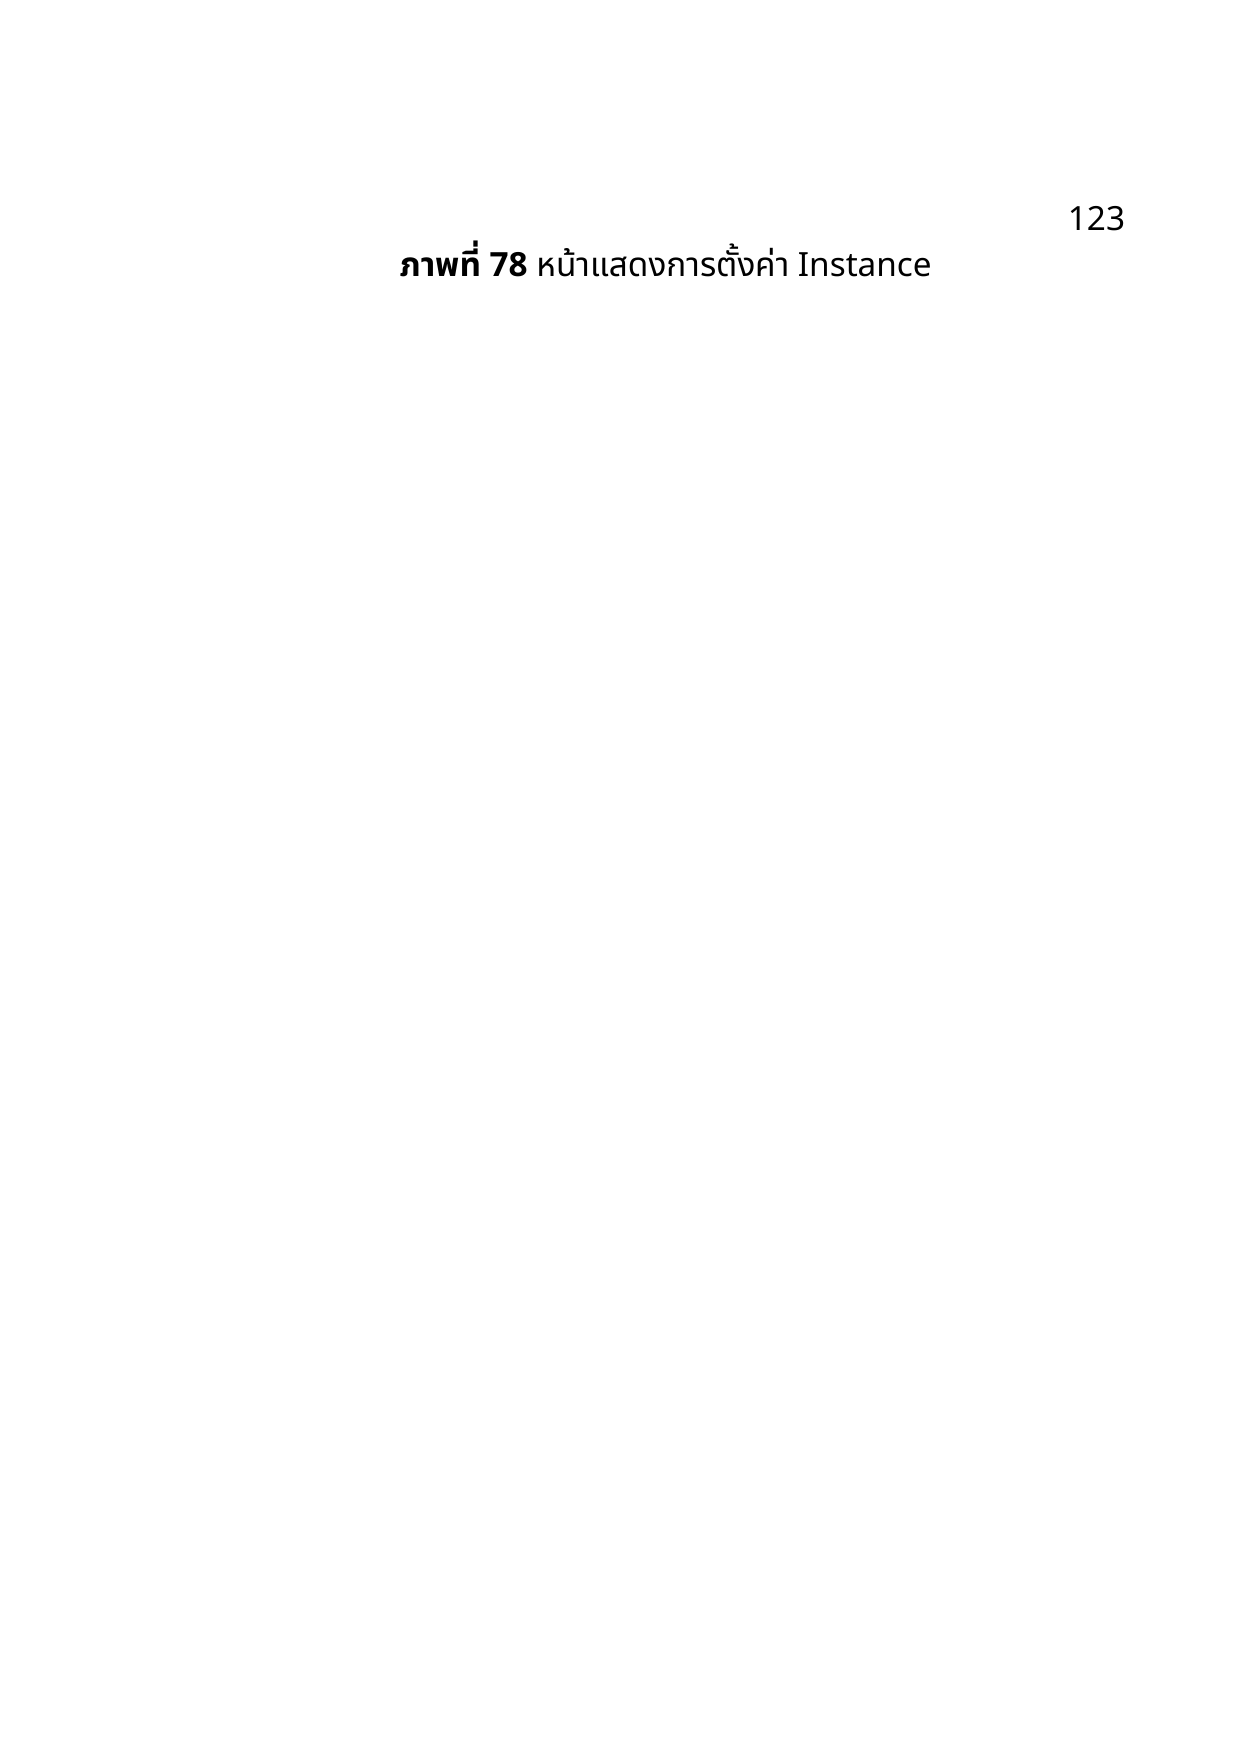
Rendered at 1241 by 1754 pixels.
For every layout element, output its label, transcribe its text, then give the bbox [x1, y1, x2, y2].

text ภาพที่ 78 หน้าแสดงการตั้งค่า Instance [206, 240, 1125, 291]
